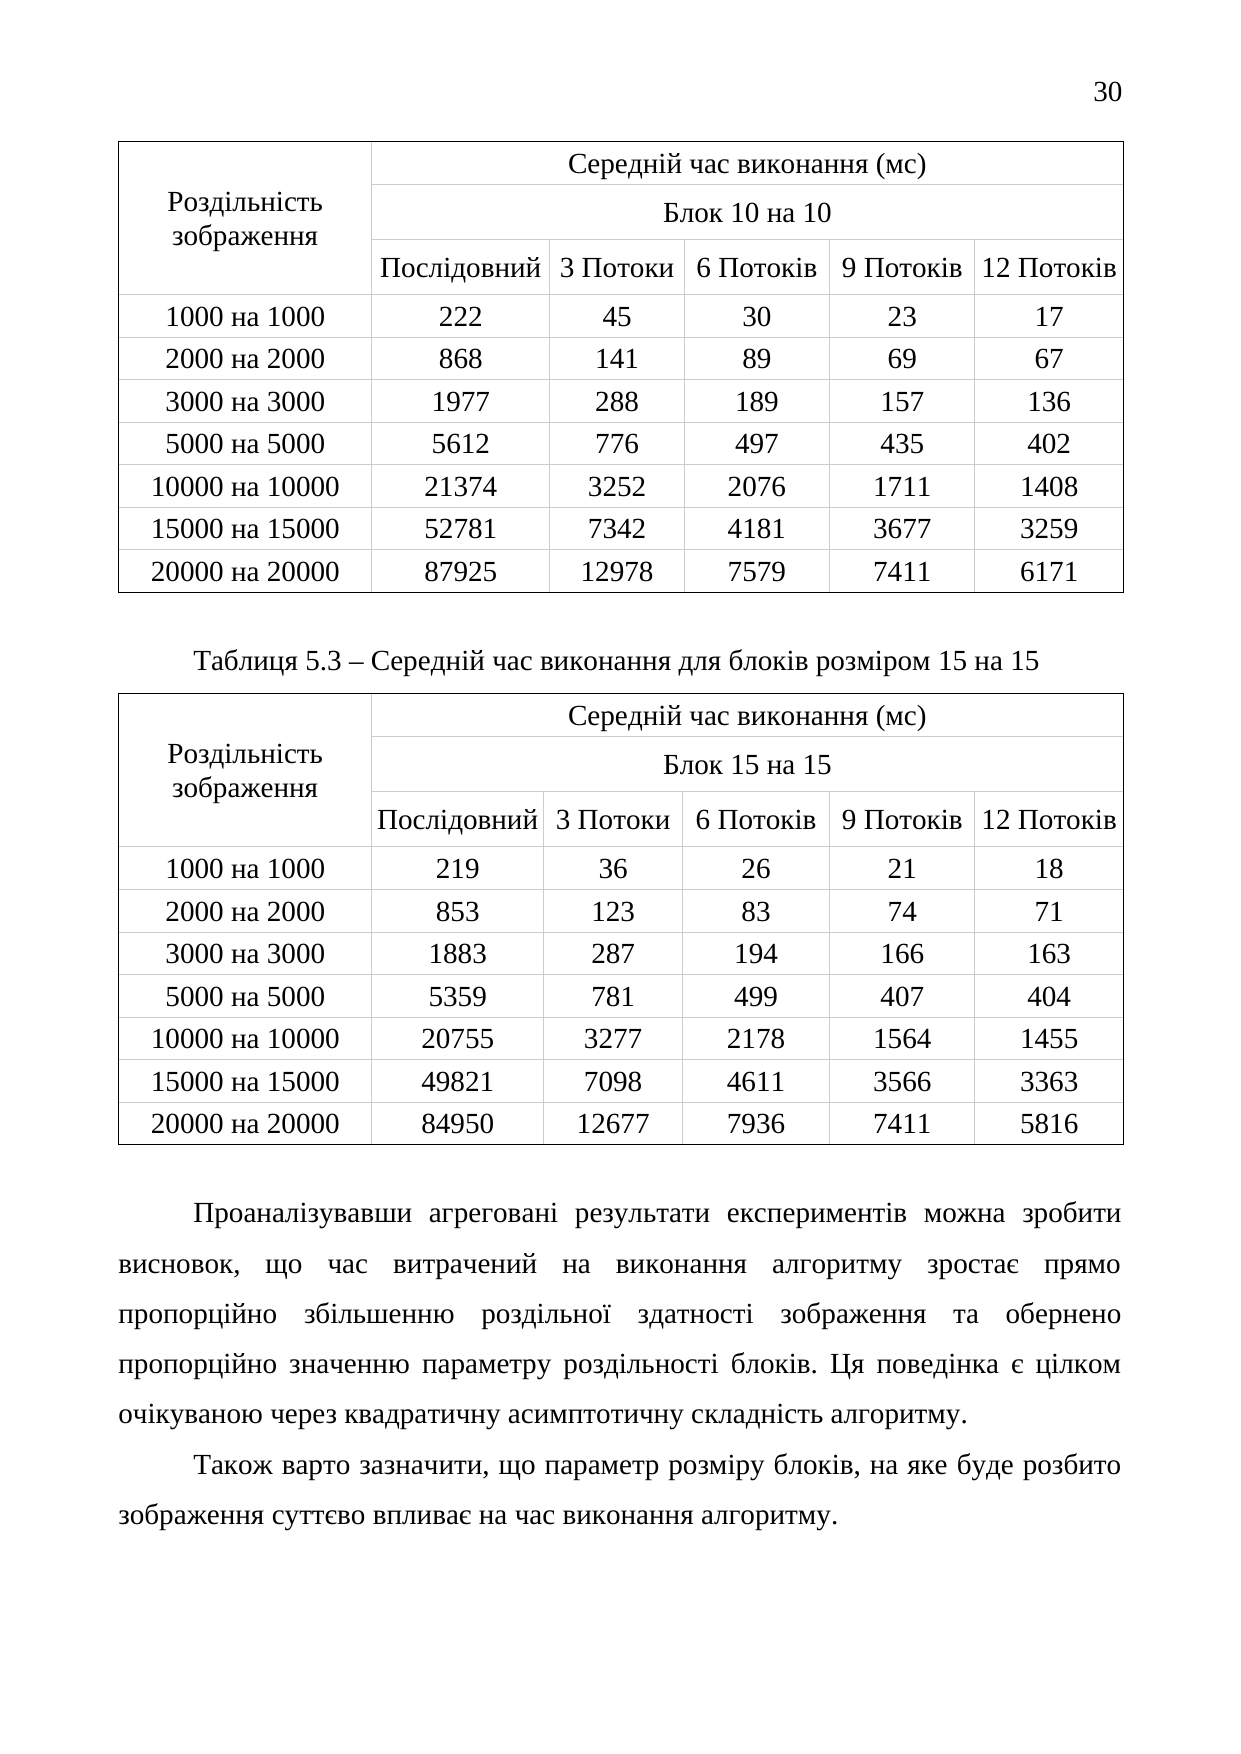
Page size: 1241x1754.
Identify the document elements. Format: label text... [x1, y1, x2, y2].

table_cell 12978 [550, 550, 684, 592]
table_cell 1000 на 1000 [119, 847, 371, 889]
table_cell 89 [685, 338, 829, 379]
table_cell 30 [685, 295, 829, 336]
table_cell 7579 [685, 550, 829, 592]
table_cell 5816 [975, 1103, 1123, 1144]
table_cell 12 Потоків [975, 792, 1123, 846]
table_cell 1883 [372, 933, 543, 974]
table_cell 74 [830, 890, 974, 931]
text Також варто зазначити, що параметр розміру блоків, на яке буде розбито зображення суттєво впливає на час виконання алгоритму. [118, 1447, 1122, 1531]
table_cell 2000 на 2000 [119, 338, 371, 379]
table_cell 15000 на 15000 [119, 1060, 371, 1102]
table_cell 7342 [550, 508, 684, 549]
table_cell 407 [830, 975, 974, 1017]
table_cell 6 Потоків [685, 240, 829, 294]
table_cell 189 [685, 380, 829, 422]
table_cell 4181 [685, 508, 829, 549]
table_cell 71 [975, 890, 1123, 931]
table_cell 288 [550, 380, 684, 422]
table_cell 3000 на 3000 [119, 380, 371, 422]
table_cell 5000 на 5000 [119, 975, 371, 1017]
table_cell 123 [544, 890, 682, 931]
table_cell 1711 [830, 465, 974, 507]
table_header Середній час виконання (мс) [372, 694, 1123, 736]
table_cell 23 [830, 295, 974, 336]
table_cell 404 [975, 975, 1123, 1017]
table_cell 157 [830, 380, 974, 422]
table_cell 7098 [544, 1060, 682, 1102]
table_header Роздільність зображення [119, 142, 371, 294]
table_cell 83 [683, 890, 829, 931]
table_cell 67 [975, 338, 1123, 379]
table_header Роздільність зображення [119, 694, 371, 846]
table_cell 5612 [372, 423, 549, 464]
table_cell 49821 [372, 1060, 543, 1102]
table_cell 15000 на 15000 [119, 508, 371, 549]
table_cell 7411 [830, 550, 974, 592]
table_cell 69 [830, 338, 974, 379]
table_cell 6 Потоків [683, 792, 829, 846]
table_cell 87925 [372, 550, 549, 592]
table_cell 3259 [975, 508, 1123, 549]
table_cell 5000 на 5000 [119, 423, 371, 464]
table_cell 497 [685, 423, 829, 464]
table_cell 21374 [372, 465, 549, 507]
table_cell 1455 [975, 1018, 1123, 1059]
table_cell 3277 [544, 1018, 682, 1059]
table_cell 3 Потоки [544, 792, 682, 846]
table_cell 3677 [830, 508, 974, 549]
table_cell 219 [372, 847, 543, 889]
table_cell 166 [830, 933, 974, 974]
table_cell 868 [372, 338, 549, 379]
table_cell Блок 10 на 10 [372, 185, 1123, 239]
table_cell 18 [975, 847, 1123, 889]
table_cell 3566 [830, 1060, 974, 1102]
table_cell 287 [544, 933, 682, 974]
table_cell 20000 на 20000 [119, 550, 371, 592]
table_cell 45 [550, 295, 684, 336]
table_cell 1408 [975, 465, 1123, 507]
table_cell 194 [683, 933, 829, 974]
table_cell 52781 [372, 508, 549, 549]
table_cell 20755 [372, 1018, 543, 1059]
table_cell 3252 [550, 465, 684, 507]
table_cell 84950 [372, 1103, 543, 1144]
table_cell 4611 [683, 1060, 829, 1102]
table_cell 1977 [372, 380, 549, 422]
table_cell 6171 [975, 550, 1123, 592]
text Проаналізувавши агреговані результати експериментів можна зробити висновок, що час витрачений на виконання алгоритму зростає прямо пропорційно збільшенню роздільної здатності зображення та обернено пропорційно значенню параметру роздільності блоків. Ця поведінка є цілком очікуваною через квадратичну асимптотичну складність алгоритму. [118, 1195, 1122, 1430]
table_cell 136 [975, 380, 1123, 422]
table_cell 17 [975, 295, 1123, 336]
table_cell 26 [683, 847, 829, 889]
text Таблиця 5.3 – Середній час виконання для блоків розміром 15 на 15 [118, 643, 1122, 677]
table_cell 7936 [683, 1103, 829, 1144]
table_cell 3 Потоки [550, 240, 684, 294]
table_cell 2000 на 2000 [119, 890, 371, 931]
table_cell 9 Потоків [830, 792, 974, 846]
table_cell 1000 на 1000 [119, 295, 371, 336]
table_cell 163 [975, 933, 1123, 974]
table_cell 853 [372, 890, 543, 931]
table_cell 36 [544, 847, 682, 889]
table_cell 9 Потоків [830, 240, 974, 294]
table_cell 5359 [372, 975, 543, 1017]
table_cell 781 [544, 975, 682, 1017]
table_cell Послідовний [372, 240, 549, 294]
table_cell 222 [372, 295, 549, 336]
table_cell 10000 на 10000 [119, 465, 371, 507]
table_header Середній час виконання (мс) [372, 142, 1123, 183]
table_cell 435 [830, 423, 974, 464]
table_cell 10000 на 10000 [119, 1018, 371, 1059]
table_cell 3000 на 3000 [119, 933, 371, 974]
table_cell Послідовний [372, 792, 543, 846]
table_cell 141 [550, 338, 684, 379]
table_cell 12 Потоків [975, 240, 1123, 294]
table_cell Блок 15 на 15 [372, 737, 1123, 791]
table_cell 20000 на 20000 [119, 1103, 371, 1144]
table_cell 402 [975, 423, 1123, 464]
table_cell 2076 [685, 465, 829, 507]
table_cell 7411 [830, 1103, 974, 1144]
table_cell 12677 [544, 1103, 682, 1144]
table_cell 499 [683, 975, 829, 1017]
table_cell 1564 [830, 1018, 974, 1059]
table_cell 3363 [975, 1060, 1123, 1102]
table_cell 21 [830, 847, 974, 889]
table_cell 776 [550, 423, 684, 464]
table_cell 2178 [683, 1018, 829, 1059]
